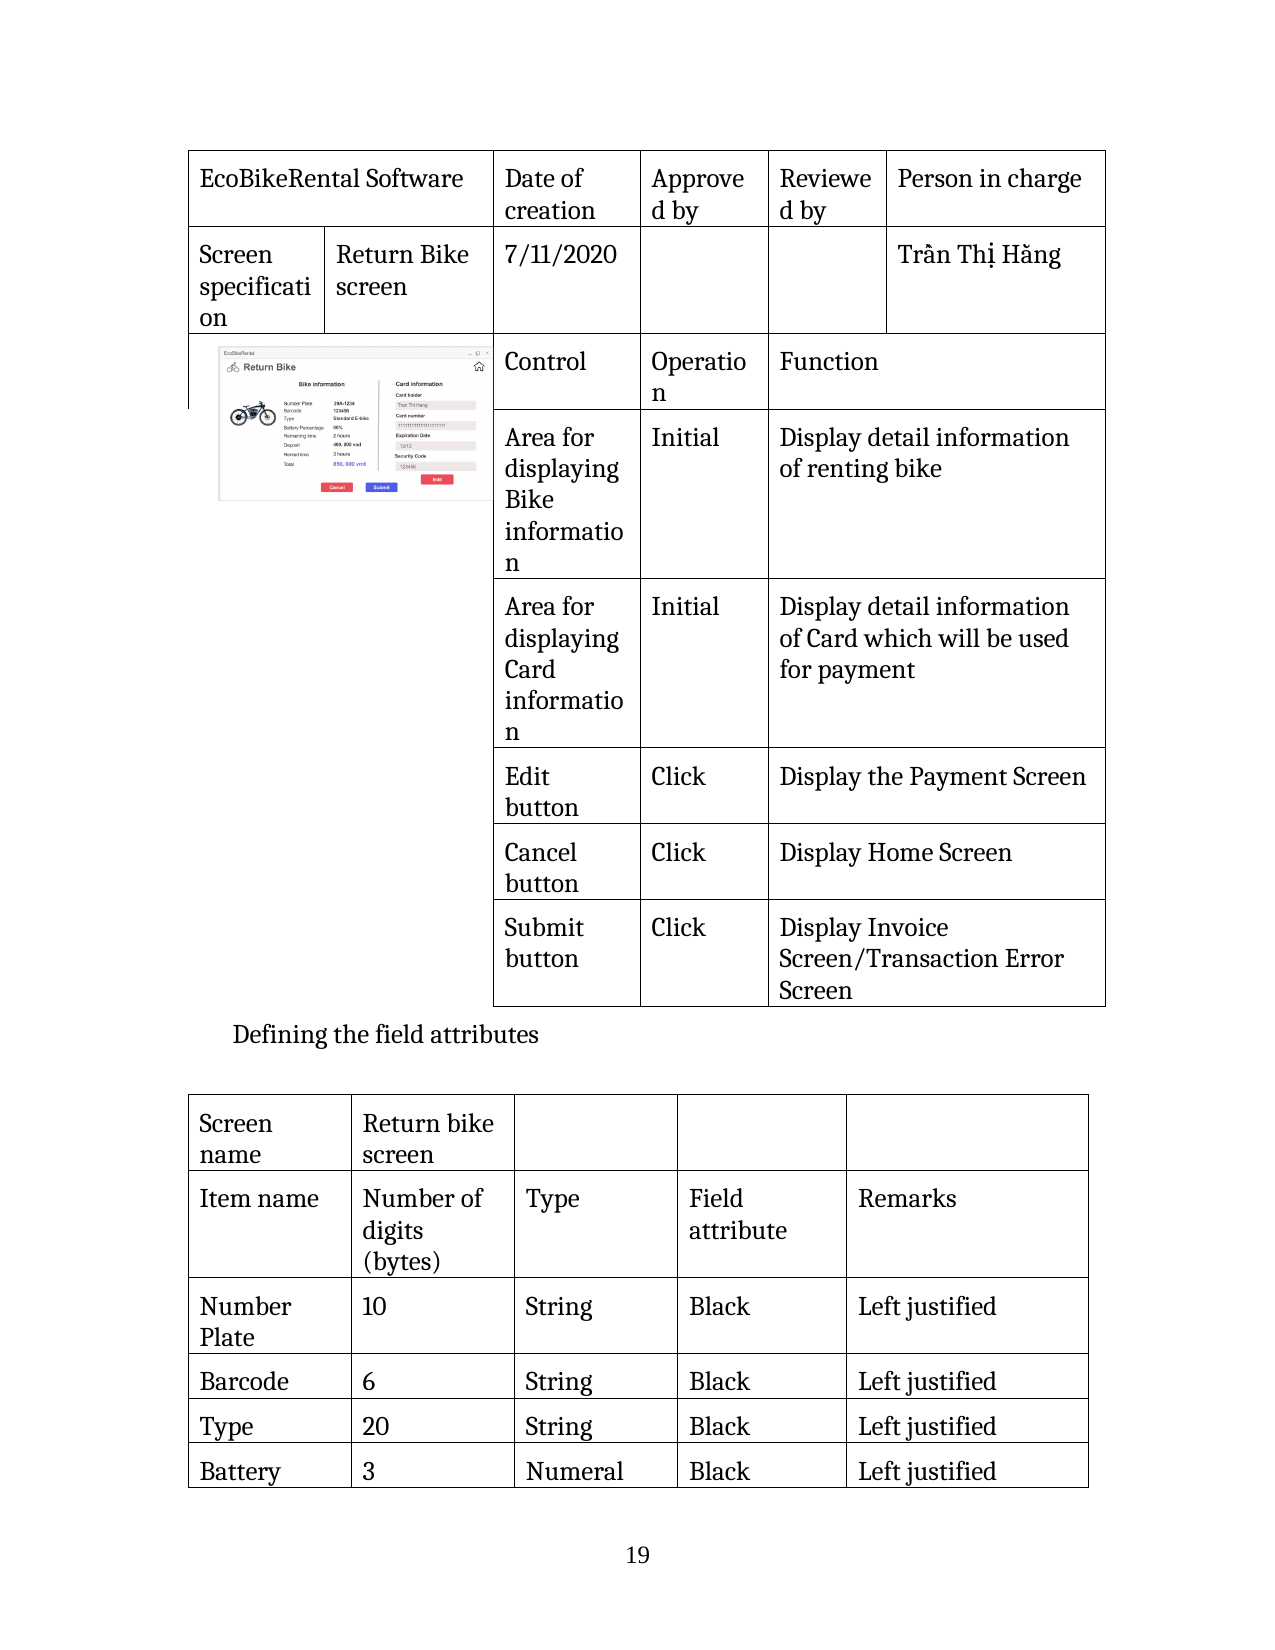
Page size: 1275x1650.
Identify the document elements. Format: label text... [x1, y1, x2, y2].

table_cell Left justified [847, 1399, 1088, 1442]
table_cell Number Plate [189, 1278, 351, 1353]
table_cell String [515, 1399, 677, 1442]
table_cell [188, 334, 493, 1006]
table_cell Numeral [515, 1443, 677, 1487]
table_header Screen name [189, 1095, 351, 1170]
table_cell Screen specification [189, 227, 324, 333]
table_cell Operation [641, 334, 768, 409]
table_cell Barcode [189, 1354, 351, 1397]
table_cell Black [678, 1443, 846, 1487]
table_cell Area for displaying Card information [494, 579, 640, 747]
table_cell Initial [641, 410, 768, 578]
table_cell Battery Percentage [189, 1443, 351, 1487]
table_cell 7/11/2020 [494, 227, 640, 333]
list Defining the field attributes [187, 1019, 1087, 1051]
table_cell Display Invoice Screen/Transaction Error Screen [769, 900, 1105, 1006]
table_cell Click [641, 900, 768, 1006]
table_header [678, 1095, 846, 1170]
table_cell Display Home Screen [769, 824, 1105, 899]
table_cell String [515, 1278, 677, 1353]
table_header Date of creation [494, 151, 640, 226]
table_cell Control [494, 334, 640, 409]
table_cell Number of digits (bytes) [352, 1171, 514, 1277]
table_cell Return Bike screen [325, 227, 493, 333]
table_cell Display the Payment Screen [769, 748, 1105, 823]
table_cell 20 [352, 1399, 514, 1442]
table_header Return bike screen [352, 1095, 514, 1170]
table_header EcoBikeRental Software [189, 151, 493, 226]
table_cell Left justified [847, 1278, 1088, 1353]
table_cell 3 [352, 1443, 514, 1487]
table_header Approved by [641, 151, 768, 226]
table_cell Click [641, 748, 768, 823]
table_header Reviewed by [769, 151, 886, 226]
table_cell Function [769, 334, 1105, 409]
table_cell Type [515, 1171, 677, 1277]
table_cell [769, 227, 886, 333]
table_cell Trần Thị Hằng [887, 227, 1105, 333]
table_cell Display detail information of Card which will be used for payment [769, 579, 1105, 747]
table_cell [641, 227, 768, 333]
table_cell Black [678, 1278, 846, 1353]
table_cell Click [641, 824, 768, 899]
table_cell Black [678, 1399, 846, 1442]
table_cell Initial [641, 579, 768, 747]
table_cell 10 [352, 1278, 514, 1353]
table_cell Area for displaying Bike information [494, 410, 640, 578]
table_header [515, 1095, 677, 1170]
table_cell Display detail information of renting bike [769, 410, 1105, 578]
table_cell Item name [189, 1171, 351, 1277]
table_cell String [515, 1354, 677, 1397]
table_cell Left justified [847, 1354, 1088, 1397]
table_cell Field attribute [678, 1171, 846, 1277]
table_header [847, 1095, 1088, 1170]
table_cell Edit button [494, 748, 640, 823]
table_header Person in charge [887, 151, 1105, 226]
table_cell Type [189, 1399, 351, 1442]
table_cell 6 [352, 1354, 514, 1397]
table_cell Remarks [847, 1171, 1088, 1277]
table_cell Submit button [494, 900, 640, 1006]
table_cell Black [678, 1354, 846, 1397]
table_cell Cancel button [494, 824, 640, 899]
table_cell Left justified [847, 1443, 1088, 1487]
